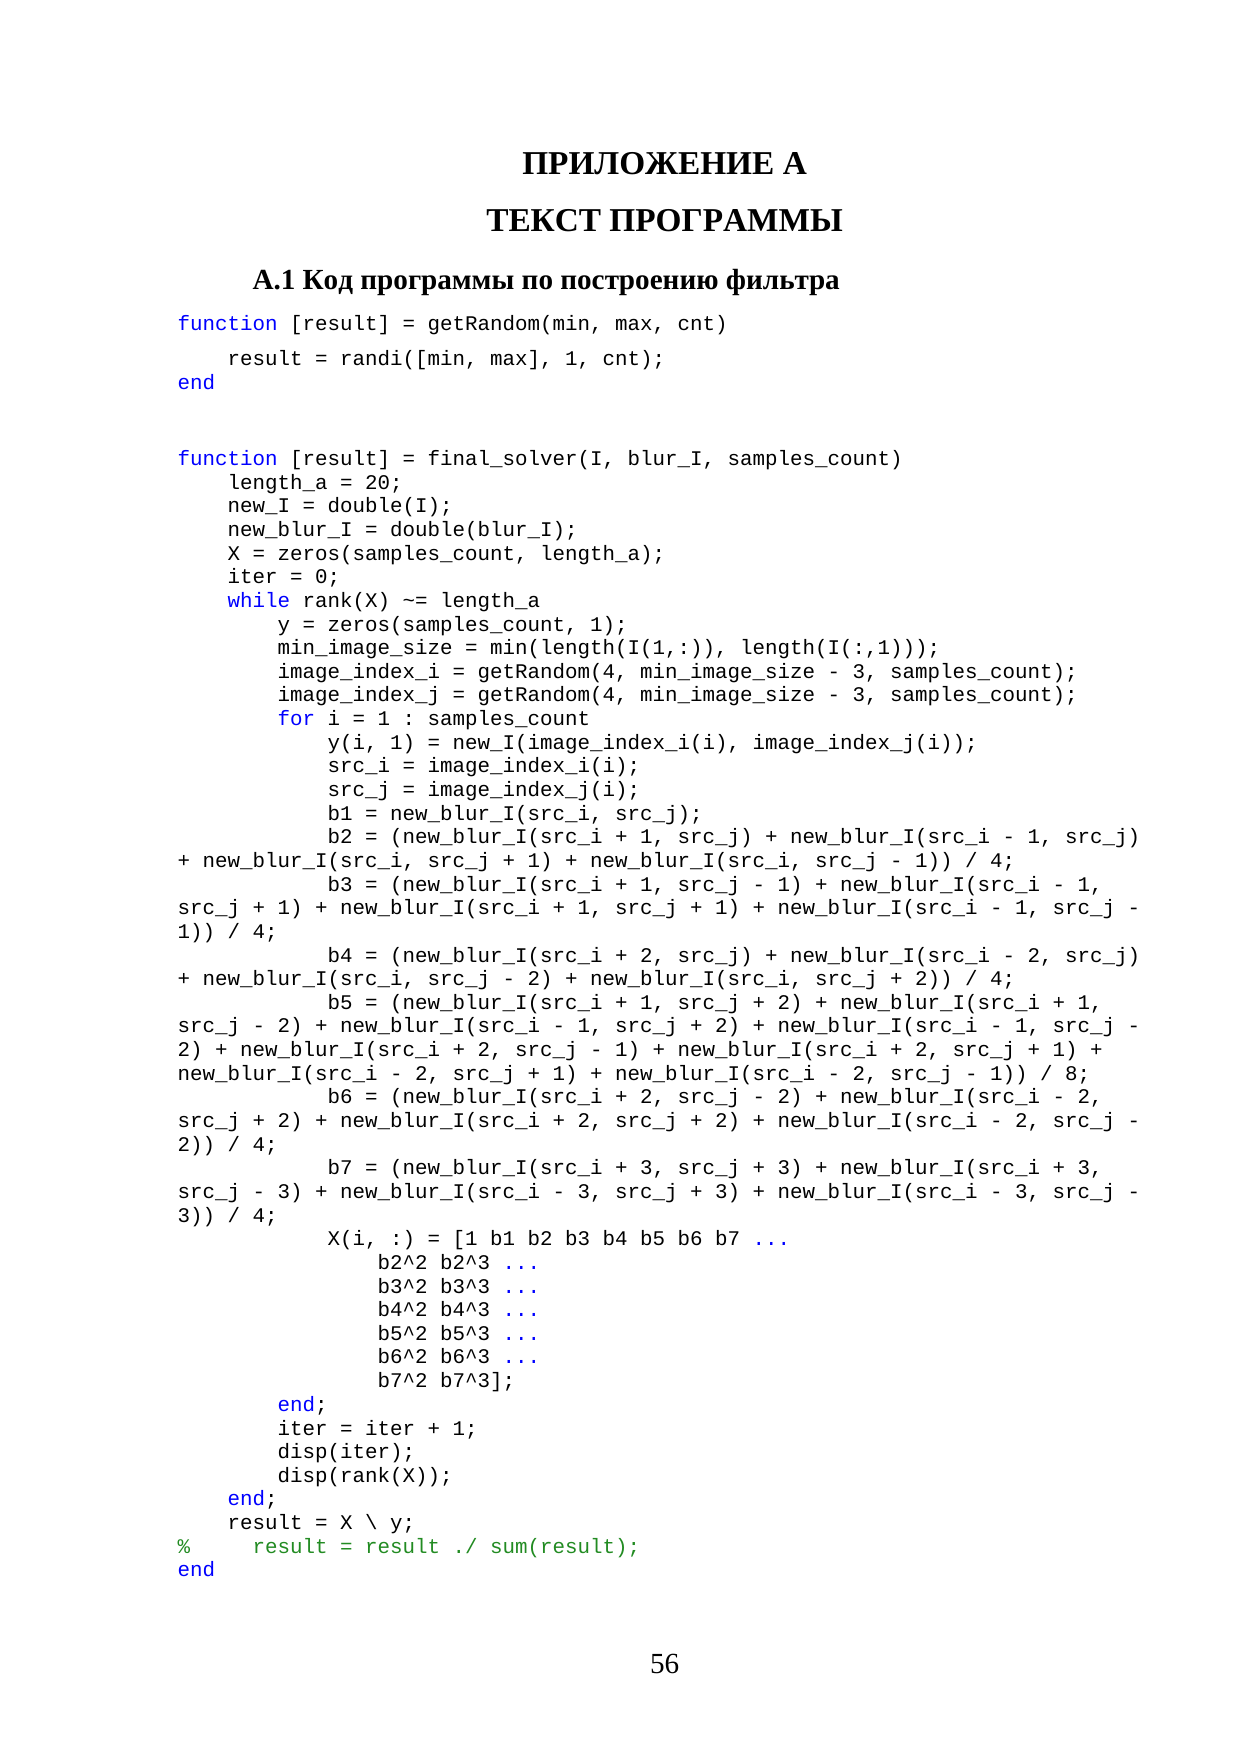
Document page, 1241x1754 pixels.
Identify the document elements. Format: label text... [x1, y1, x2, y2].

text b2^2 b2^3 ... [177, 1252, 1152, 1276]
text y(i, 1) = new_I(image_index_i(i), image_index_j(i)); [177, 732, 1152, 755]
text image_index_j = getRandom(4, min_image_size - 3, samples_count); [177, 684, 1152, 708]
text b6 = (new_blur_I(src_i + 2, src_j - 2) + new_blur_I(src_i - 2, src_j + 2) + new_blur_I(src_i + 2, src_j + 2) + new_blur_I(src_i - 2, src_j - 2)) / 4; [177, 1086, 1152, 1157]
text while rank(X) ~= length_a [177, 590, 1152, 613]
text b6^2 b6^3 ... [177, 1347, 1152, 1370]
text iter = 0; [177, 566, 1152, 590]
text result = X \ y; [177, 1512, 1152, 1536]
text b7^2 b7^3]; [177, 1370, 1152, 1394]
text iter = iter + 1; [177, 1417, 1152, 1441]
subtitle ПРИЛОЖЕНИЕ А ТЕКСТ ПРОГРАММЫ [177, 143, 1152, 239]
text disp(iter); [177, 1441, 1152, 1465]
subtitle А.1 Код программы по построению фильтра [177, 262, 1152, 296]
text b5^2 b5^3 ... [177, 1323, 1152, 1347]
text b3^2 b3^3 ... [177, 1276, 1152, 1299]
text % result = result ./ sum(result); [177, 1536, 1152, 1559]
text src_j = image_index_j(i); [177, 779, 1152, 803]
text src_i = image_index_i(i); [177, 755, 1152, 779]
text b4^2 b4^3 ... [177, 1299, 1152, 1323]
text b5 = (new_blur_I(src_i + 1, src_j + 2) + new_blur_I(src_i + 1, src_j - 2) + new_blur_I(src_i - 1, src_j + 2) + new_blur_I(src_i - 1, src_j - 2) + new_blur_I(src_i + 2, src_j - 1) + new_blur_I(src_i + 2, src_j + 1) + new_blur_I(src_i - 2, src_j + 1) + new_blur_I(src_i - 2, src_j - 1)) / 8; [177, 992, 1152, 1086]
text image_index_i = getRandom(4, min_image_size - 3, samples_count); [177, 661, 1152, 684]
text X(i, :) = [1 b1 b2 b3 b4 b5 b6 b7 ... [177, 1228, 1152, 1252]
text function [result] = final_solver(I, blur_I, samples_count) [177, 448, 1152, 472]
text X = zeros(samples_count, length_a); [177, 543, 1152, 566]
text new_I = double(I); [177, 495, 1152, 519]
text end; [177, 1488, 1152, 1512]
text end [177, 372, 1152, 395]
text function [result] = getRandom(min, max, cnt) [177, 313, 1152, 336]
text new_blur_I = double(blur_I); [177, 519, 1152, 543]
text min_image_size = min(length(I(1,:)), length(I(:,1))); [177, 637, 1152, 661]
text b7 = (new_blur_I(src_i + 3, src_j + 3) + new_blur_I(src_i + 3, src_j - 3) + new_blur_I(src_i - 3, src_j + 3) + new_blur_I(src_i - 3, src_j - 3)) / 4; [177, 1157, 1152, 1228]
text result = randi([min, max], 1, cnt); [177, 348, 1152, 372]
text b1 = new_blur_I(src_i, src_j); [177, 803, 1152, 826]
text length_a = 20; [177, 472, 1152, 495]
text for i = 1 : samples_count [177, 708, 1152, 732]
text disp(rank(X)); [177, 1465, 1152, 1488]
text end [177, 1559, 1152, 1583]
text b3 = (new_blur_I(src_i + 1, src_j - 1) + new_blur_I(src_i - 1, src_j + 1) + new_blur_I(src_i + 1, src_j + 1) + new_blur_I(src_i - 1, src_j - 1)) / 4; [177, 874, 1152, 944]
text b4 = (new_blur_I(src_i + 2, src_j) + new_blur_I(src_i - 2, src_j) + new_blur_I(src_i, src_j - 2) + new_blur_I(src_i, src_j + 2)) / 4; [177, 944, 1152, 992]
text y = zeros(samples_count, 1); [177, 613, 1152, 637]
text end; [177, 1394, 1152, 1417]
text b2 = (new_blur_I(src_i + 1, src_j) + new_blur_I(src_i - 1, src_j) + new_blur_I(src_i, src_j + 1) + new_blur_I(src_i, src_j - 1)) / 4; [177, 826, 1152, 874]
